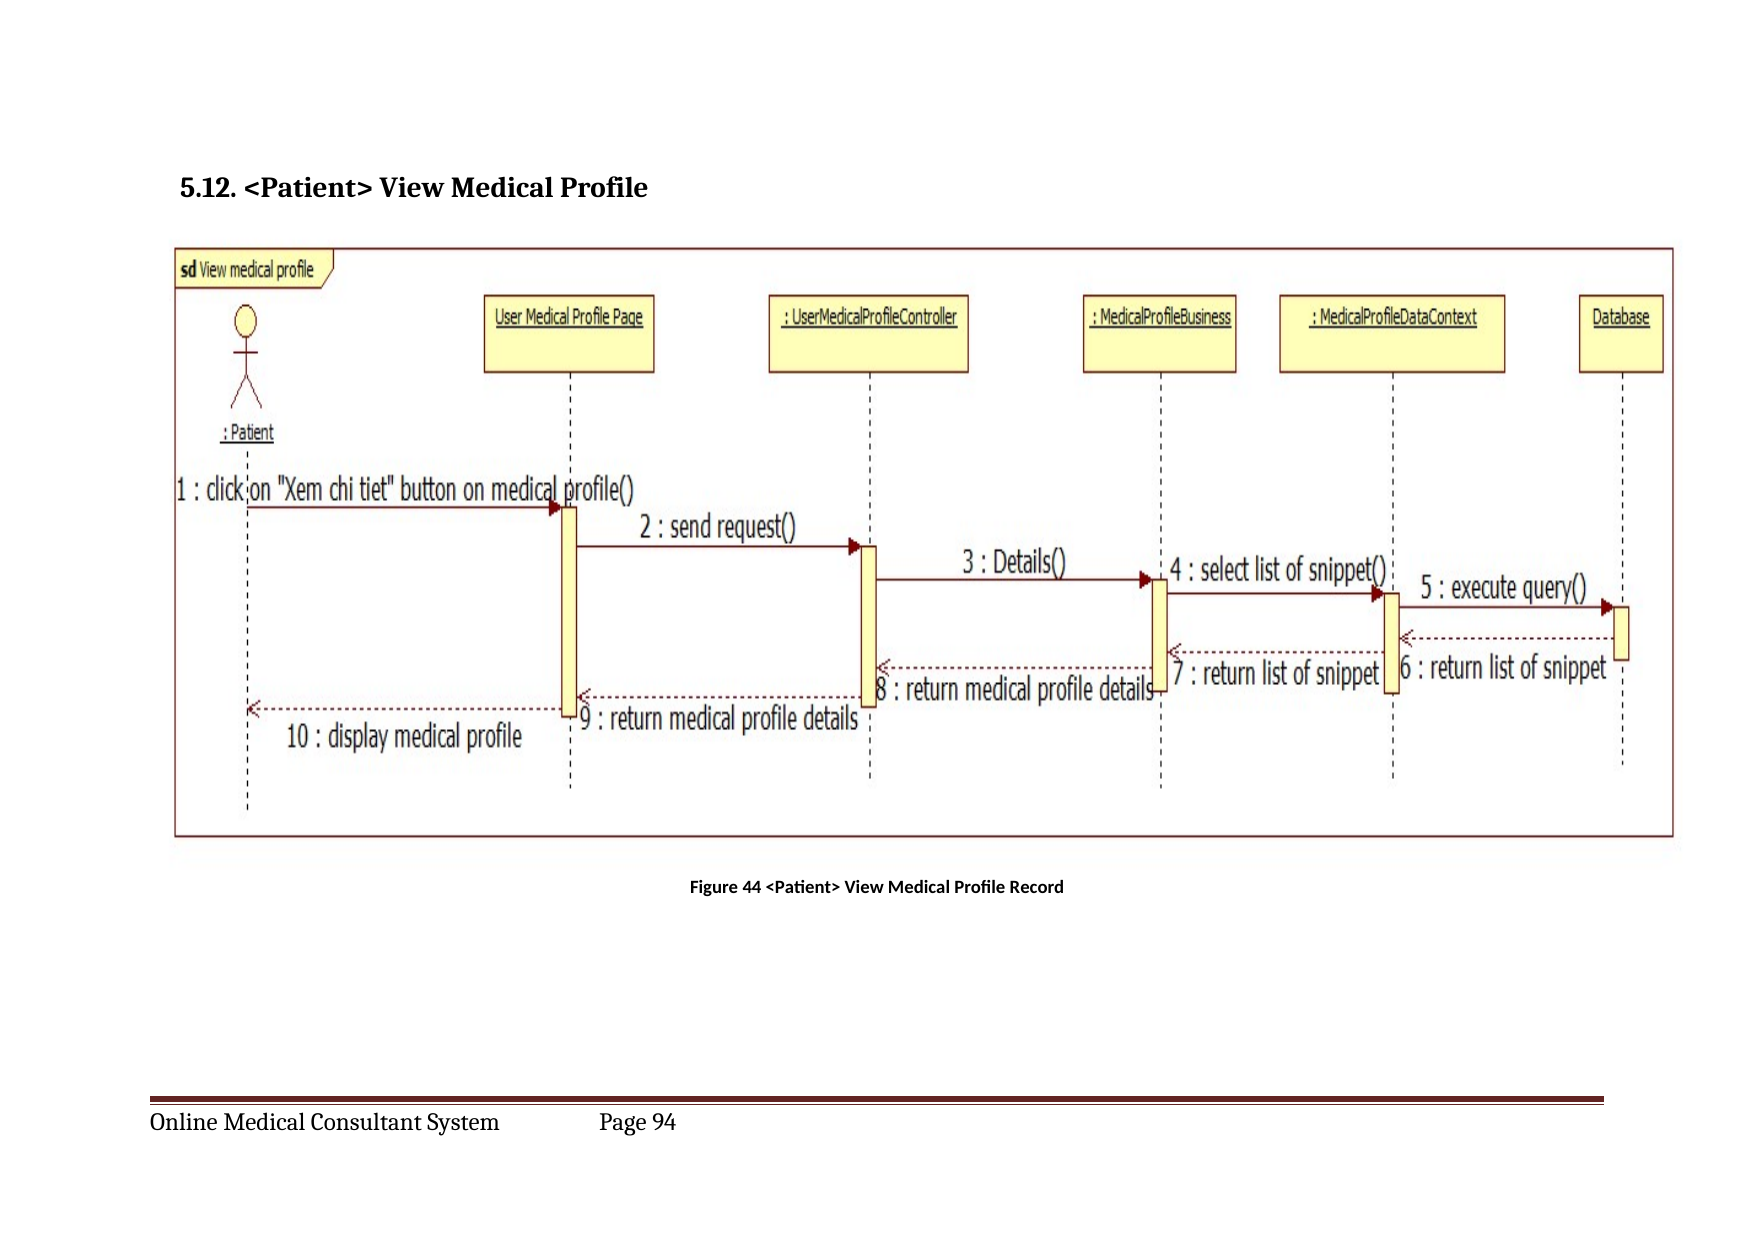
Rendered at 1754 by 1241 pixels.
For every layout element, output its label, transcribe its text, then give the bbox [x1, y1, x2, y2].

picture [150, 209, 1697, 875]
subtitle <Patient> View Medical Profile [180, 171, 1604, 204]
text Figure 44 <Patient> View Medical Profile Record [150, 875, 1604, 898]
